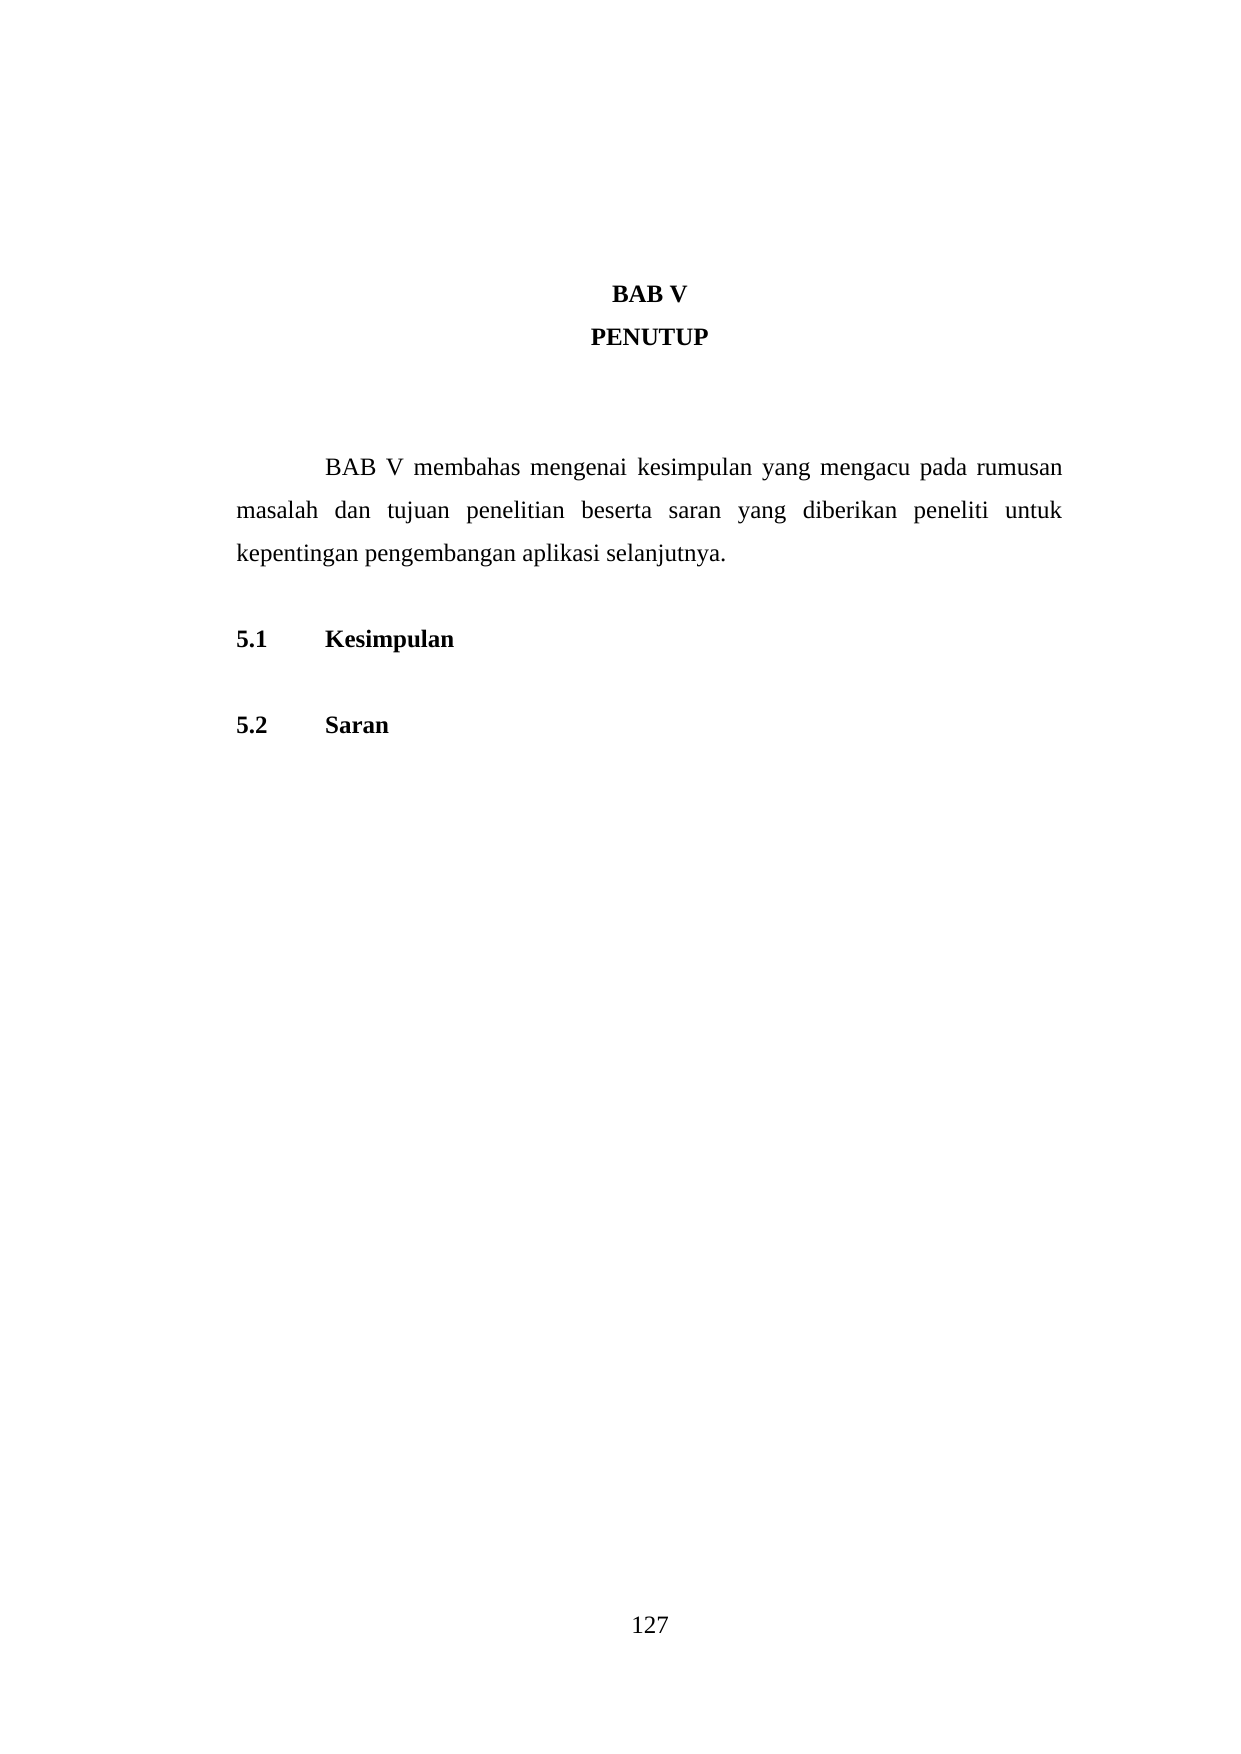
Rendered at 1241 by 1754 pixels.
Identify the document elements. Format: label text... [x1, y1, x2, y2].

subtitle Kesimpulan [236, 624, 1063, 653]
subtitle BAB V PENUTUP [236, 279, 1063, 351]
subtitle Saran [236, 711, 1063, 739]
text BAB V membahas mengenai kesimpulan yang mengacu pada rumusan masalah dan tujuan penelitian beserta saran yang diberikan peneliti untuk kepentingan pengembangan aplikasi selanjutnya. [236, 452, 1063, 567]
